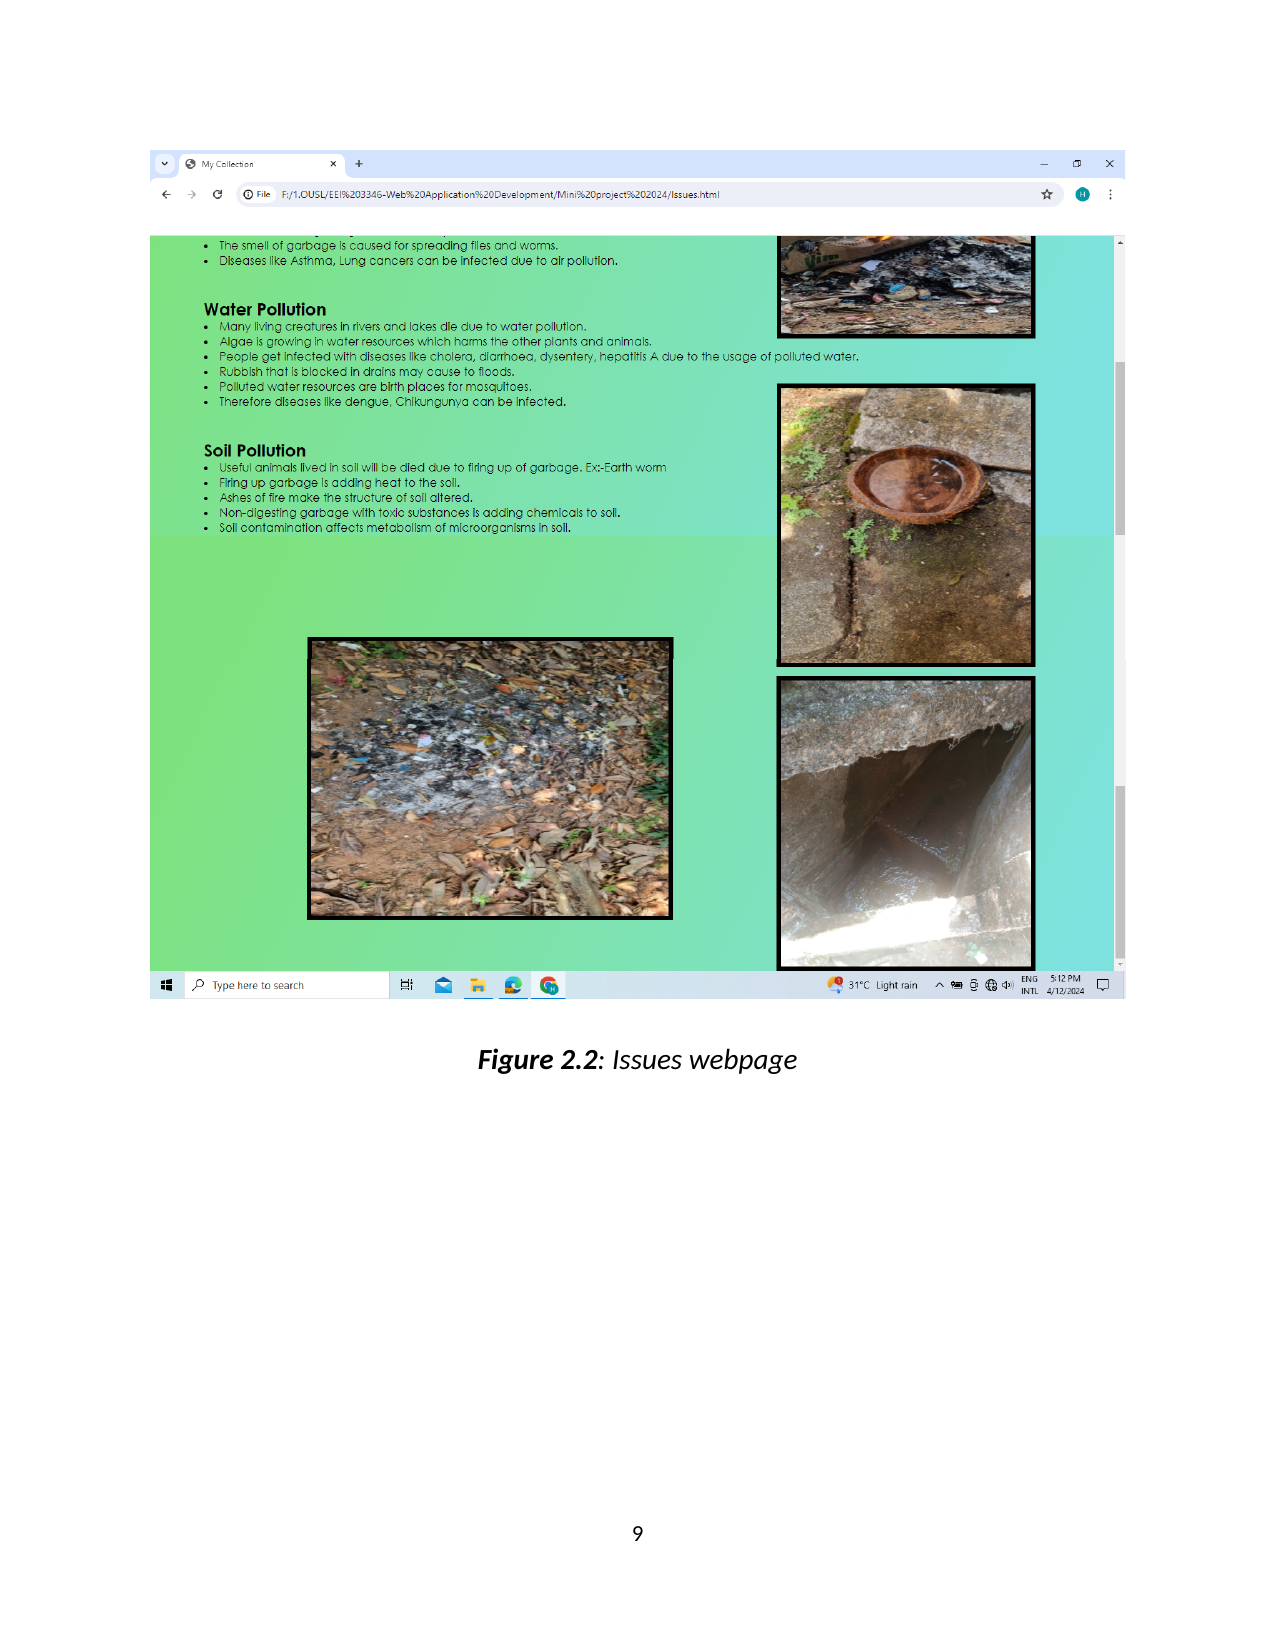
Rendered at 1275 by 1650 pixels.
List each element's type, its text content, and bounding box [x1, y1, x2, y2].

text Figure 2.2: Issues webpage [150, 1041, 1125, 1077]
picture [150, 150, 1126, 999]
